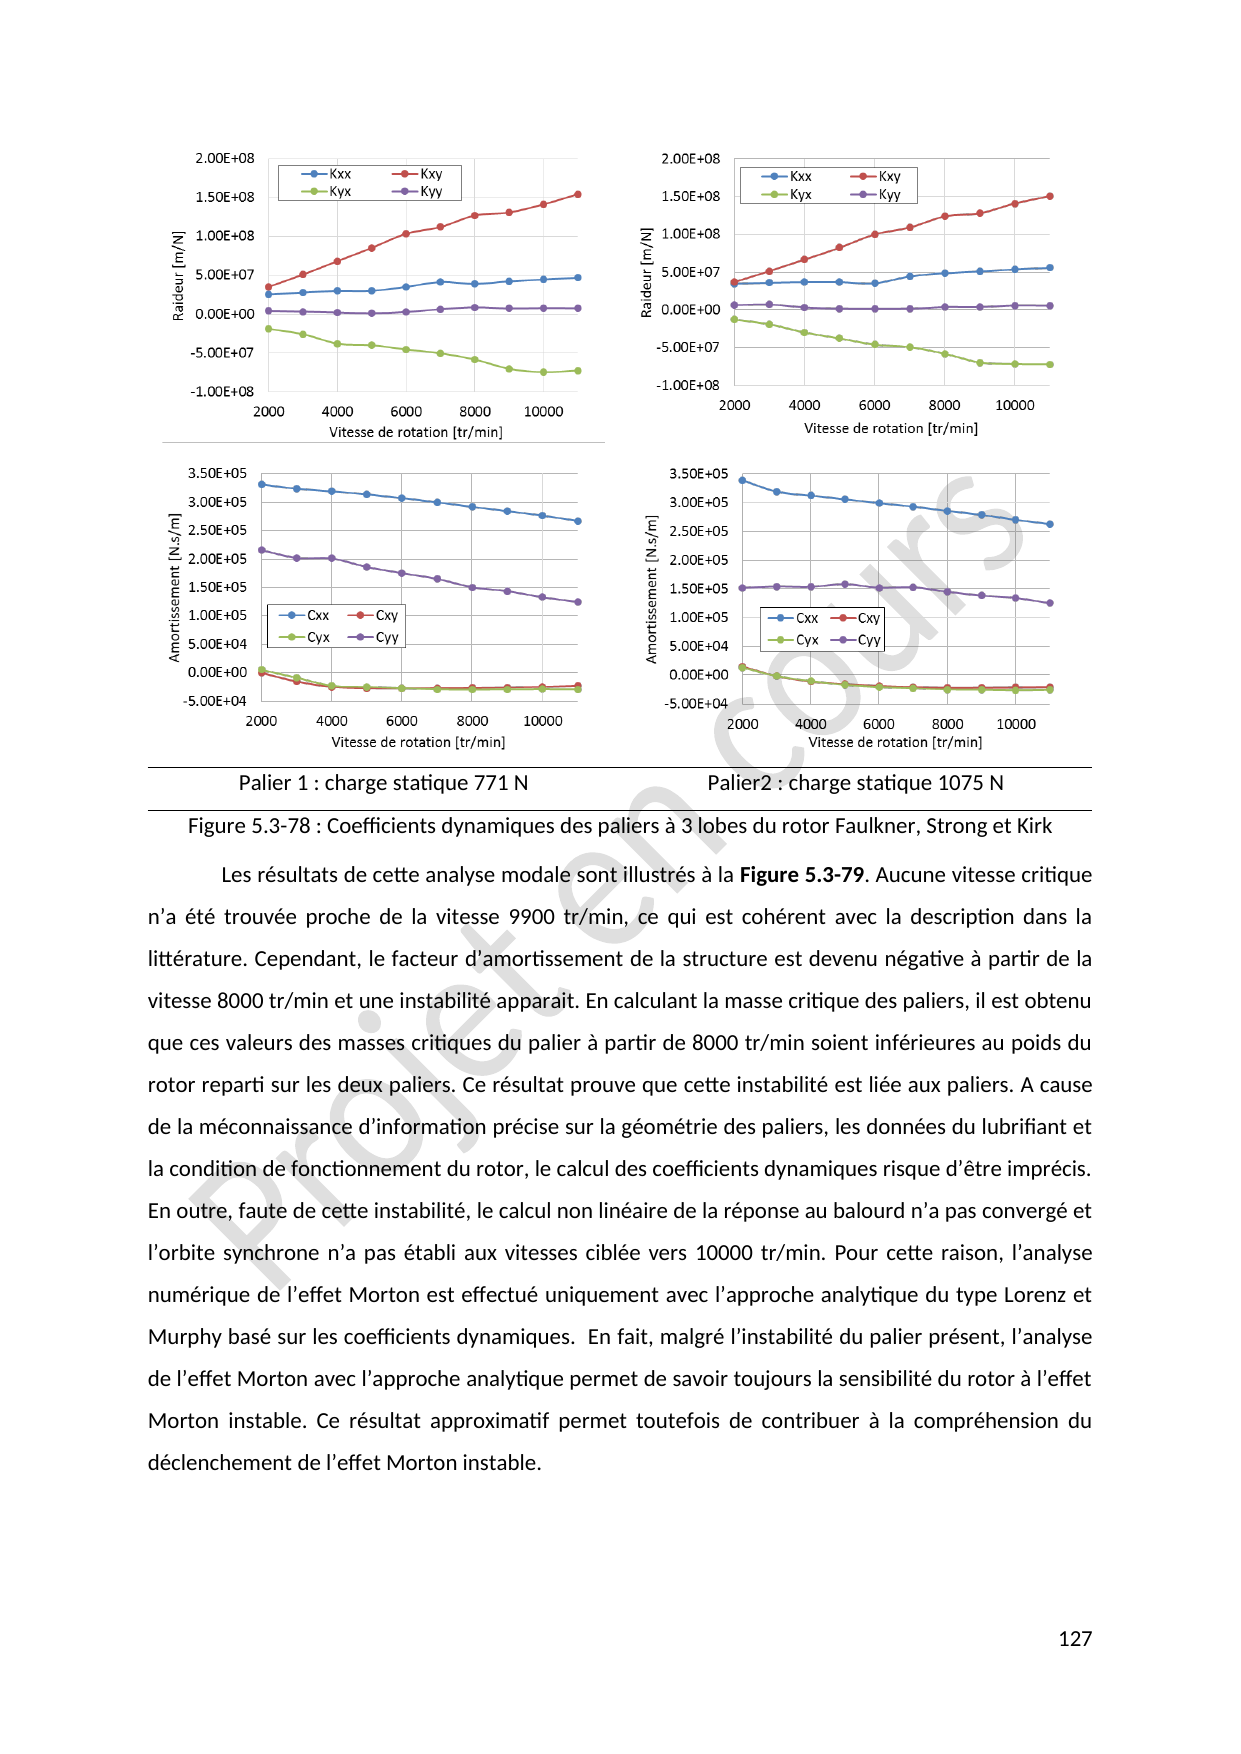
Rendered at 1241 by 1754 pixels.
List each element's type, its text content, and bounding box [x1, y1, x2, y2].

table_cell Palier2 : charge statique 1075 N [620, 768, 1092, 810]
picture [162, 457, 605, 753]
table_header [620, 148, 1092, 457]
picture [634, 147, 1077, 443]
picture [162, 147, 605, 443]
table_header [148, 148, 619, 457]
table_cell Palier 1 : charge statique 771 N [148, 768, 619, 810]
table_cell [620, 457, 1092, 767]
table_cell [148, 457, 619, 767]
picture [634, 457, 1077, 753]
